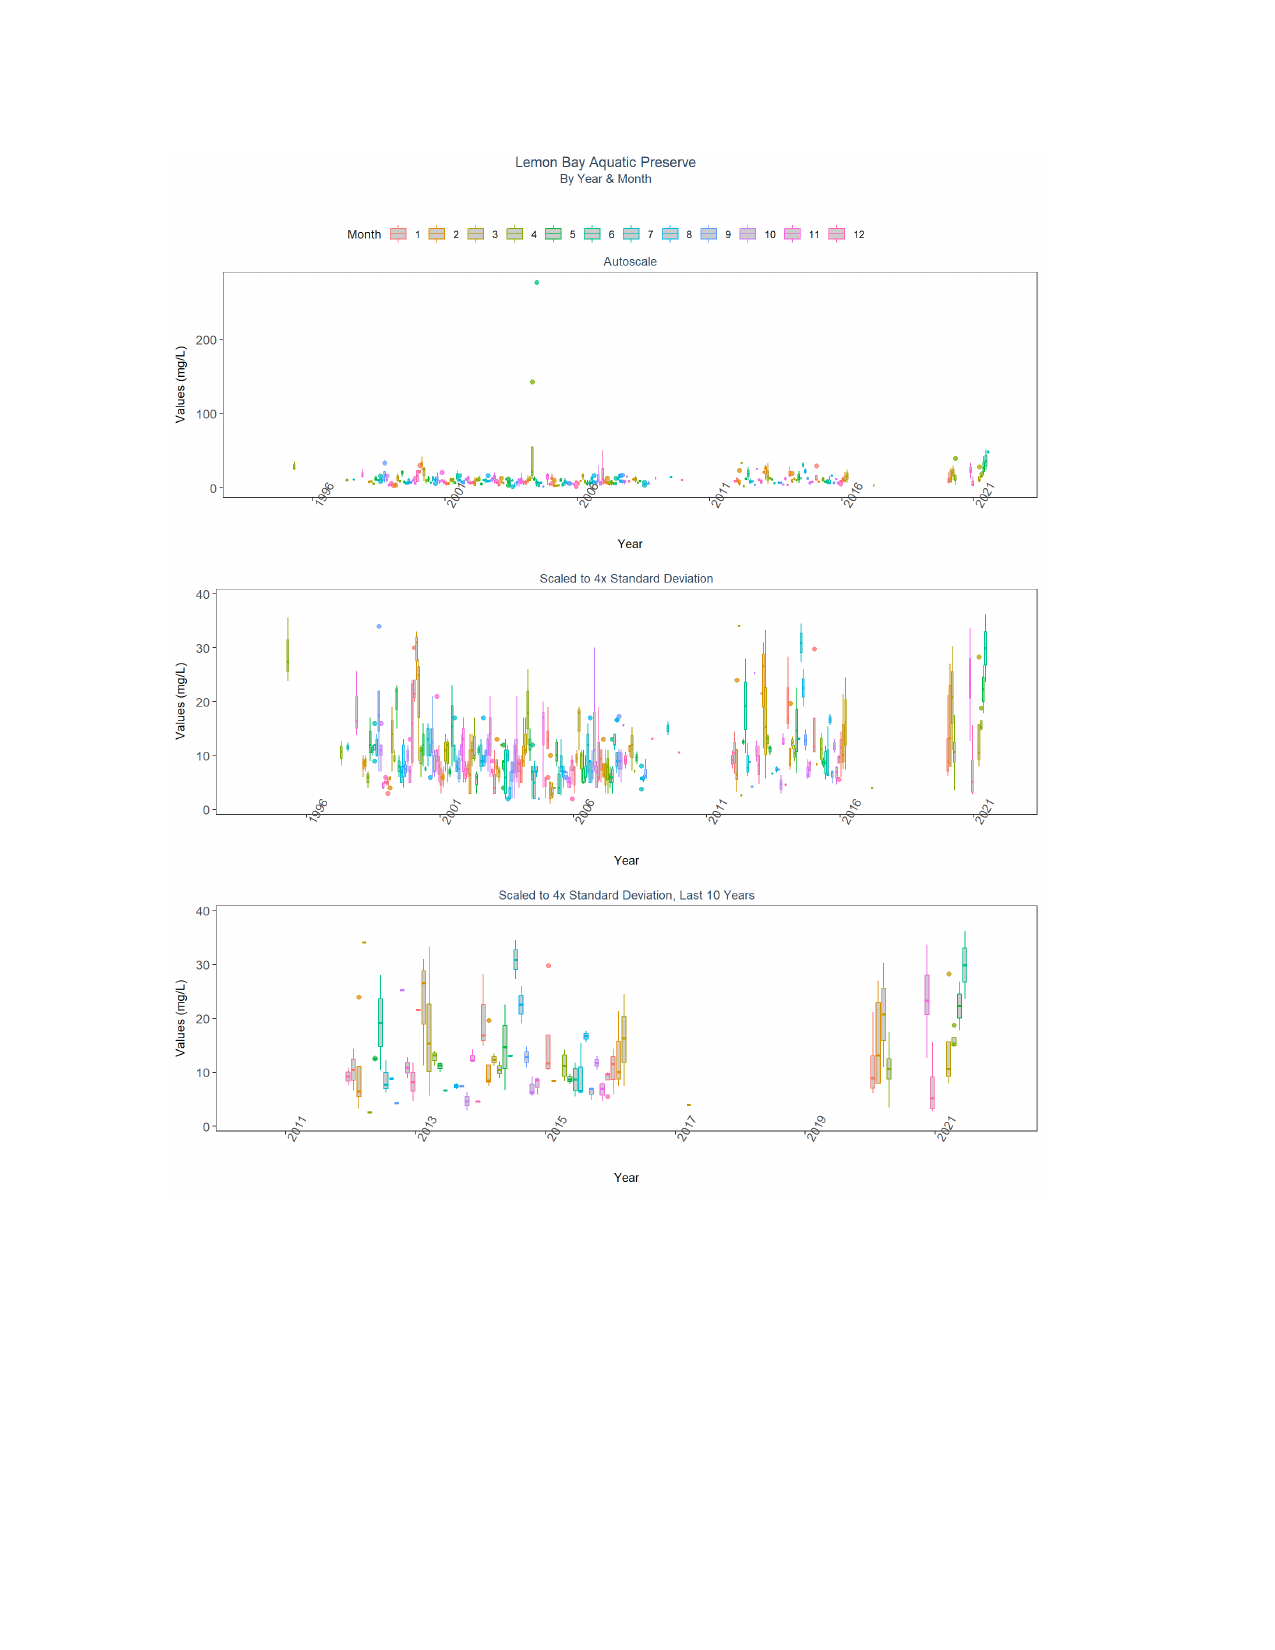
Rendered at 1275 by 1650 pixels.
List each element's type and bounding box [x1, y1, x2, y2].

picture [168, 150, 1044, 1200]
